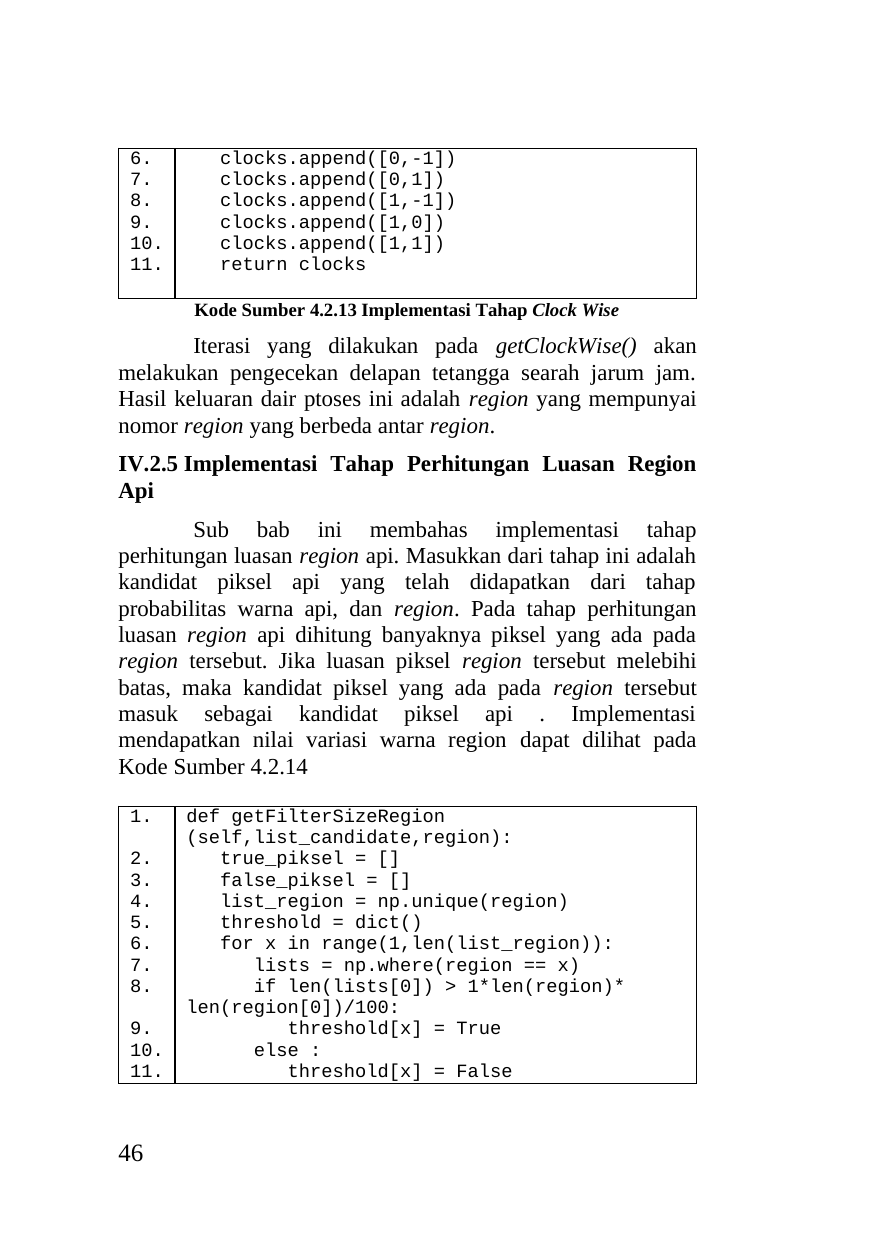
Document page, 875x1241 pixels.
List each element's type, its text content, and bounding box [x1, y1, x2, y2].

table_header 1. 2. 3. 4. 5. 6. 7. 8. 9. 10. 11. [119, 149, 174, 297]
subtitle Implementasi Tahap Perhitungan Luasan Region Api [118, 451, 697, 503]
text Sub bab ini membahas implementasi tahap perhitungan luasan region api. Masukkan dari tahap ini adalah kandidat piksel api yang telah didapatkan dari tahap probabilitas warna api, dan region. Pada tahap perhitungan luasan region api dihitung banyaknya piksel yang ada pada region tersebut. Jika luasan piksel region tersebut melebihi batas, maka kandidat piksel yang ada pada region tersebut masuk sebagai kandidat piksel api . Implementasi mendapatkan nilai variasi warna region dapat dilihat pada Kode Sumber 4.2.14 [118, 516, 697, 779]
table_header 1. 2. 3. 4. 5. 6. 7. 8. 9. 10. 11. 12. 13. 14. 15. 16. 17. 18. 19. [119, 807, 174, 1083]
text Iterasi yang dilakukan pada getClockWise() akan melakukan pengecekan delapan tetangga searah jarum jam. Hasil keluaran dair ptoses ini adalah region yang mempunyai nomor region yang berbeda antar region. [118, 333, 697, 438]
text Kode Sumber 4.2.13 Implementasi Tahap Clock Wise [118, 299, 697, 320]
